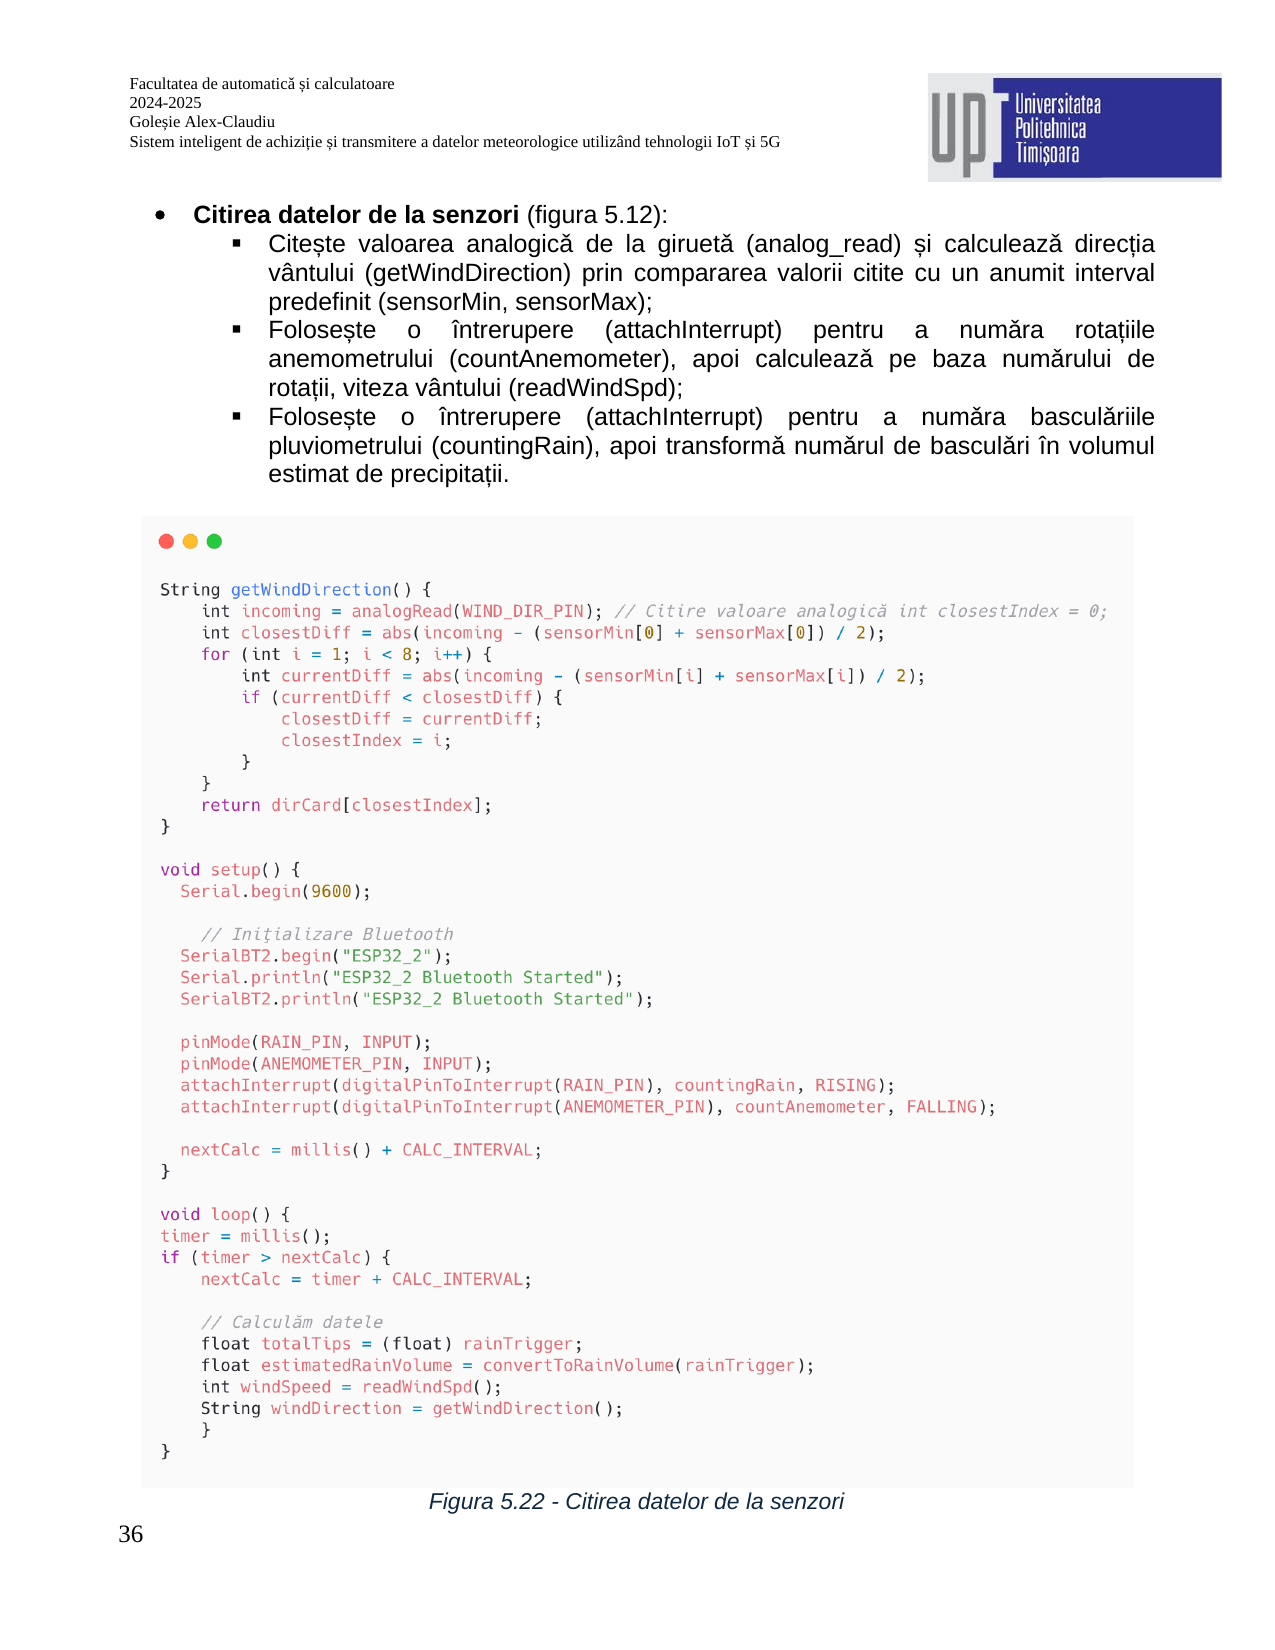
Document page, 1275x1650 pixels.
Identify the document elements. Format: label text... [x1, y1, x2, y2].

list Folosește o întrerupere (attachInterrupt) pentru a numǎra basculǎriile pluviometrului (countingRain), apoi transformǎ numǎrul de basculǎri în volumul estimat de precipitații. [231, 402, 1157, 488]
list Citirea datelor de la senzori (figura 5.12): [156, 200, 1157, 229]
picture [927, 73, 1222, 182]
list Citește valoarea analogicǎ de la giruetǎ (analog_read) și calculeazǎ direcția vântului (getWindDirection) prin compararea valorii citite cu un anumit interval predefinit (sensorMin, sensorMax); [231, 229, 1157, 315]
list Folosește o întrerupere (attachInterrupt) pentru a numǎra rotațiile anemometrului (countAnemometer), apoi calculeazǎ pe baza numǎrului de rotații, viteza vântului (readWindSpd); [231, 315, 1157, 402]
picture [141, 516, 1134, 1488]
